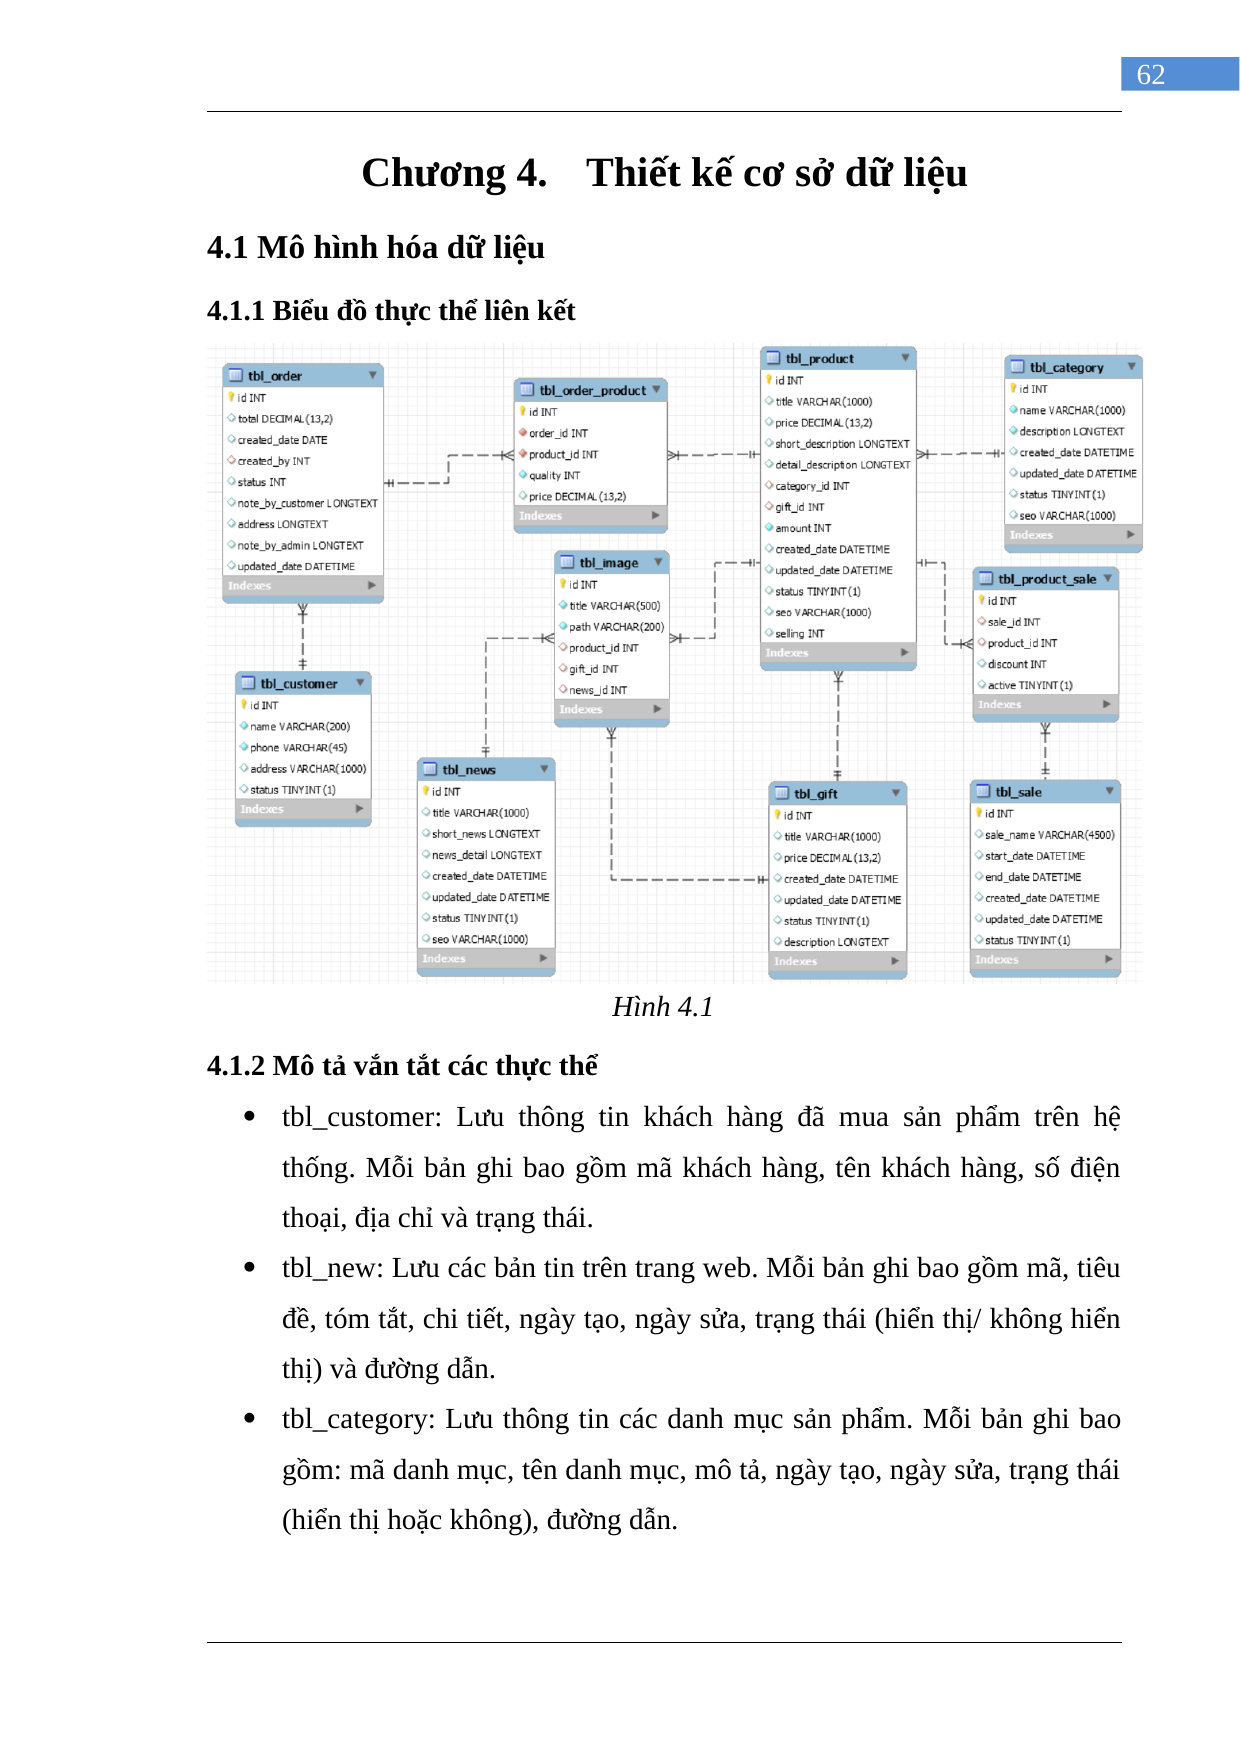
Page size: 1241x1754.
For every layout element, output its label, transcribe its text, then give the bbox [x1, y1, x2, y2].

list tbl_customer: Lưu thông tin khách hàng đã mua sản phẩm trên hệ thống. Mỗi bản ghi bao gồm mã khách hàng, tên khách hàng, số điện thoại, địa chỉ và trạng thái. [244, 1099, 1122, 1234]
list tbl_new: Lưu các bản tin trên trang web. Mỗi bản ghi bao gồm mã, tiêu đề, tóm tắt, chi tiết, ngày tạo, ngày sửa, trạng thái (hiển thị/ không hiển thị) và đường dẫn. [244, 1250, 1122, 1385]
picture [206, 343, 1152, 984]
text Hình 4.1 [207, 989, 1122, 1022]
subtitle Mô tả vắn tắt các thực thể [207, 1048, 1122, 1082]
list tbl_category: Lưu thông tin các danh mục sản phẩm. Mỗi bản ghi bao gồm: mã danh mục, tên danh mục, mô tả, ngày tạo, ngày sửa, trạng thái (hiển thị hoặc không), đường dẫn. [244, 1401, 1122, 1536]
subtitle Mô hình hóa dữ liệu [207, 228, 1122, 266]
subtitle Thiết kế cơ sở dữ liệu [207, 148, 1122, 196]
subtitle Biểu đồ thực thể liên kết [207, 293, 1122, 326]
